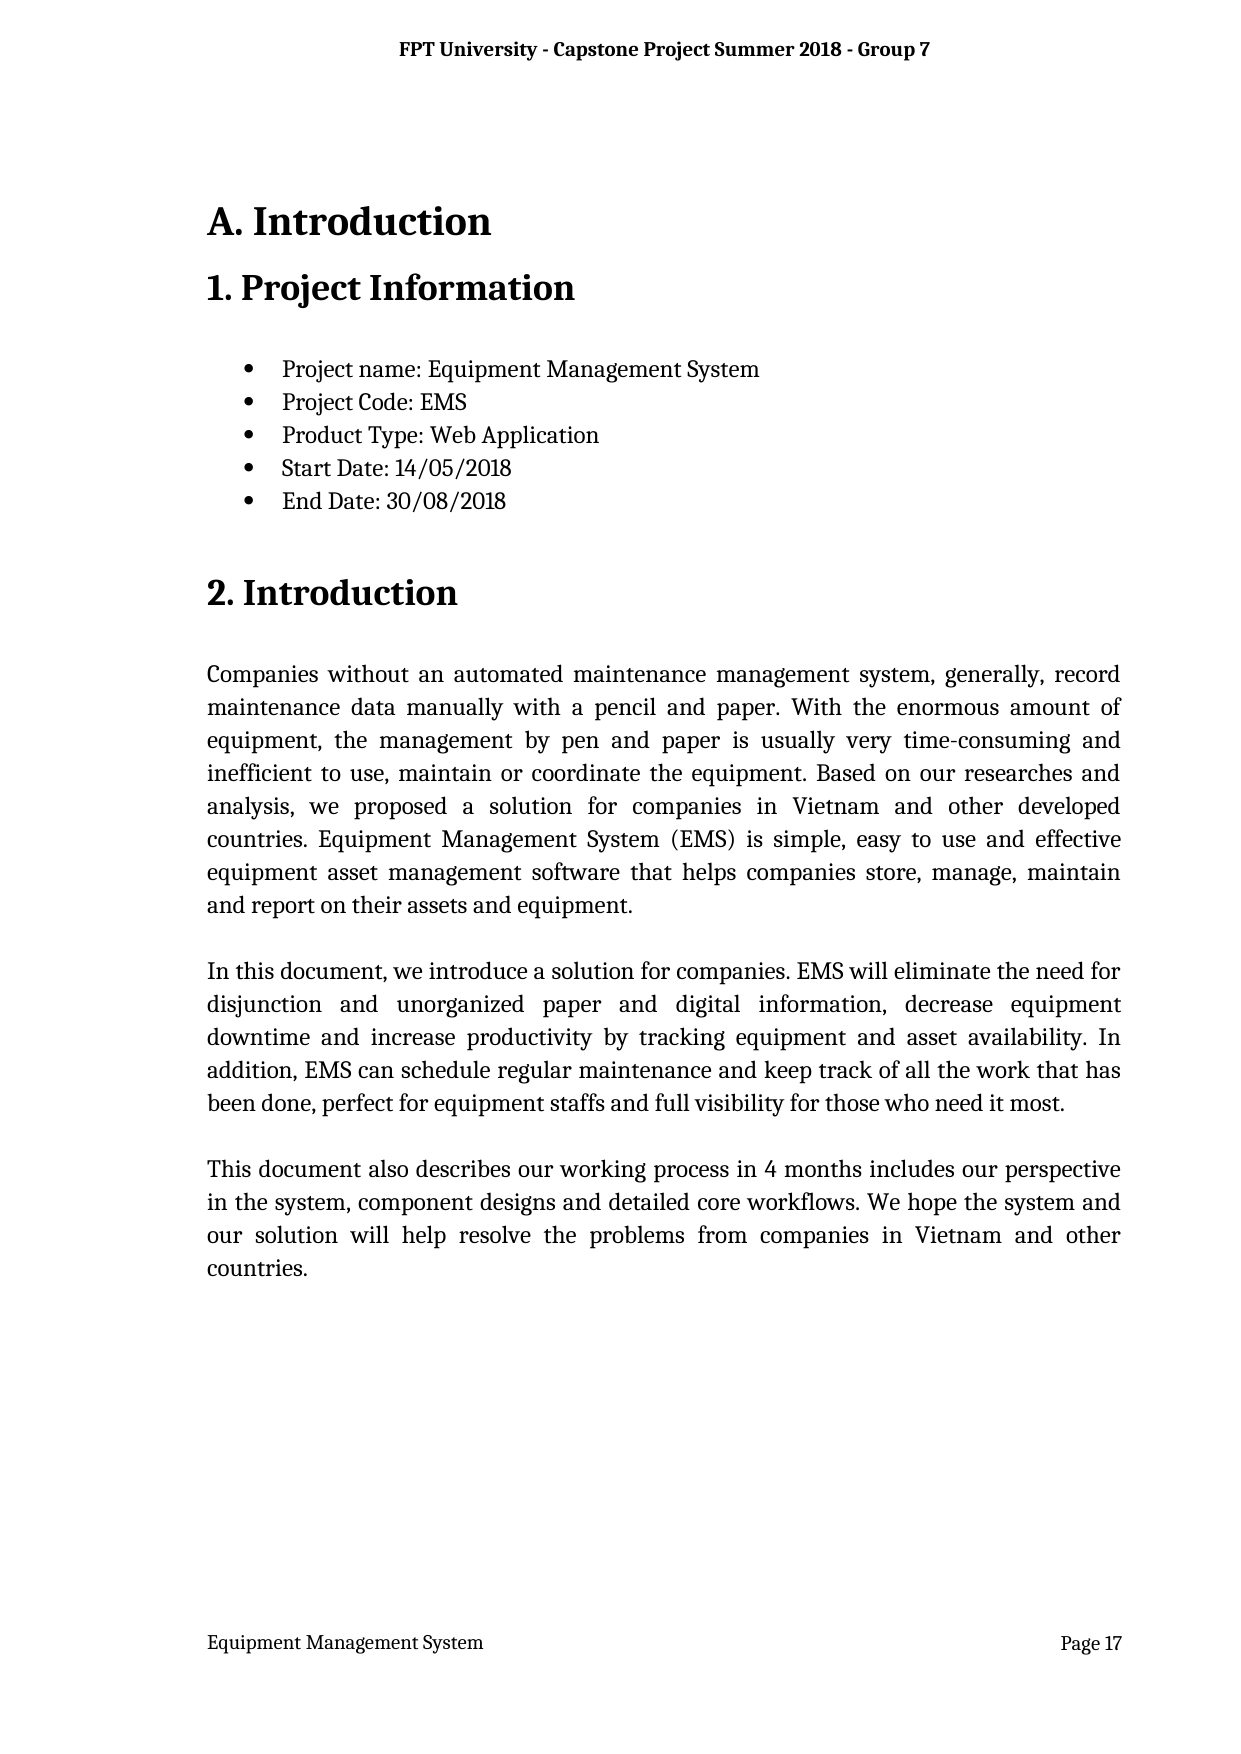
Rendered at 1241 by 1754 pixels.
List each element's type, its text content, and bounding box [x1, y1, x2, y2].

subtitle 2. Introduction [207, 572, 1122, 615]
subtitle A. Introduction [207, 198, 1122, 246]
list Start Date: 14/05/2018 [244, 454, 1122, 482]
list Project Code: EMS [244, 388, 1122, 416]
list Project name: Equipment Management System [244, 355, 1122, 383]
text Companies without an automated maintenance management system, generally, record maintenance data manually with a pencil and paper. With the enormous amount of equipment, the management by pen and paper is usually very time-consuming and inefficient to use, maintain or coordinate the equipment. Based on our researches and analysis, we proposed a solution for companies in Vietnam and other developed countries. Equipment Management System (EMS) is simple, easy to use and effective equipment asset management software that helps companies store, manage, maintain and report on their assets and equipment. [207, 659, 1122, 919]
list Product Type: Web Application [244, 421, 1122, 449]
subtitle 1. Project Information [207, 266, 1122, 309]
text In this document, we introduce a solution for companies. EMS will eliminate the need for disjunction and unorganized paper and digital information, decrease equipment downtime and increase productivity by tracking equipment and asset availability. In addition, EMS can schedule regular maintenance and keep track of all the work that has been done, perfect for equipment staffs and full visibility for those who need it most. [207, 957, 1122, 1118]
list End Date: 30/08/2018 [244, 487, 1122, 516]
text This document also describes our working process in 4 months includes our perspective in the system, component designs and detailed core workflows. We hope the system and our solution will help resolve the problems from companies in Vietnam and other countries. [207, 1155, 1122, 1283]
